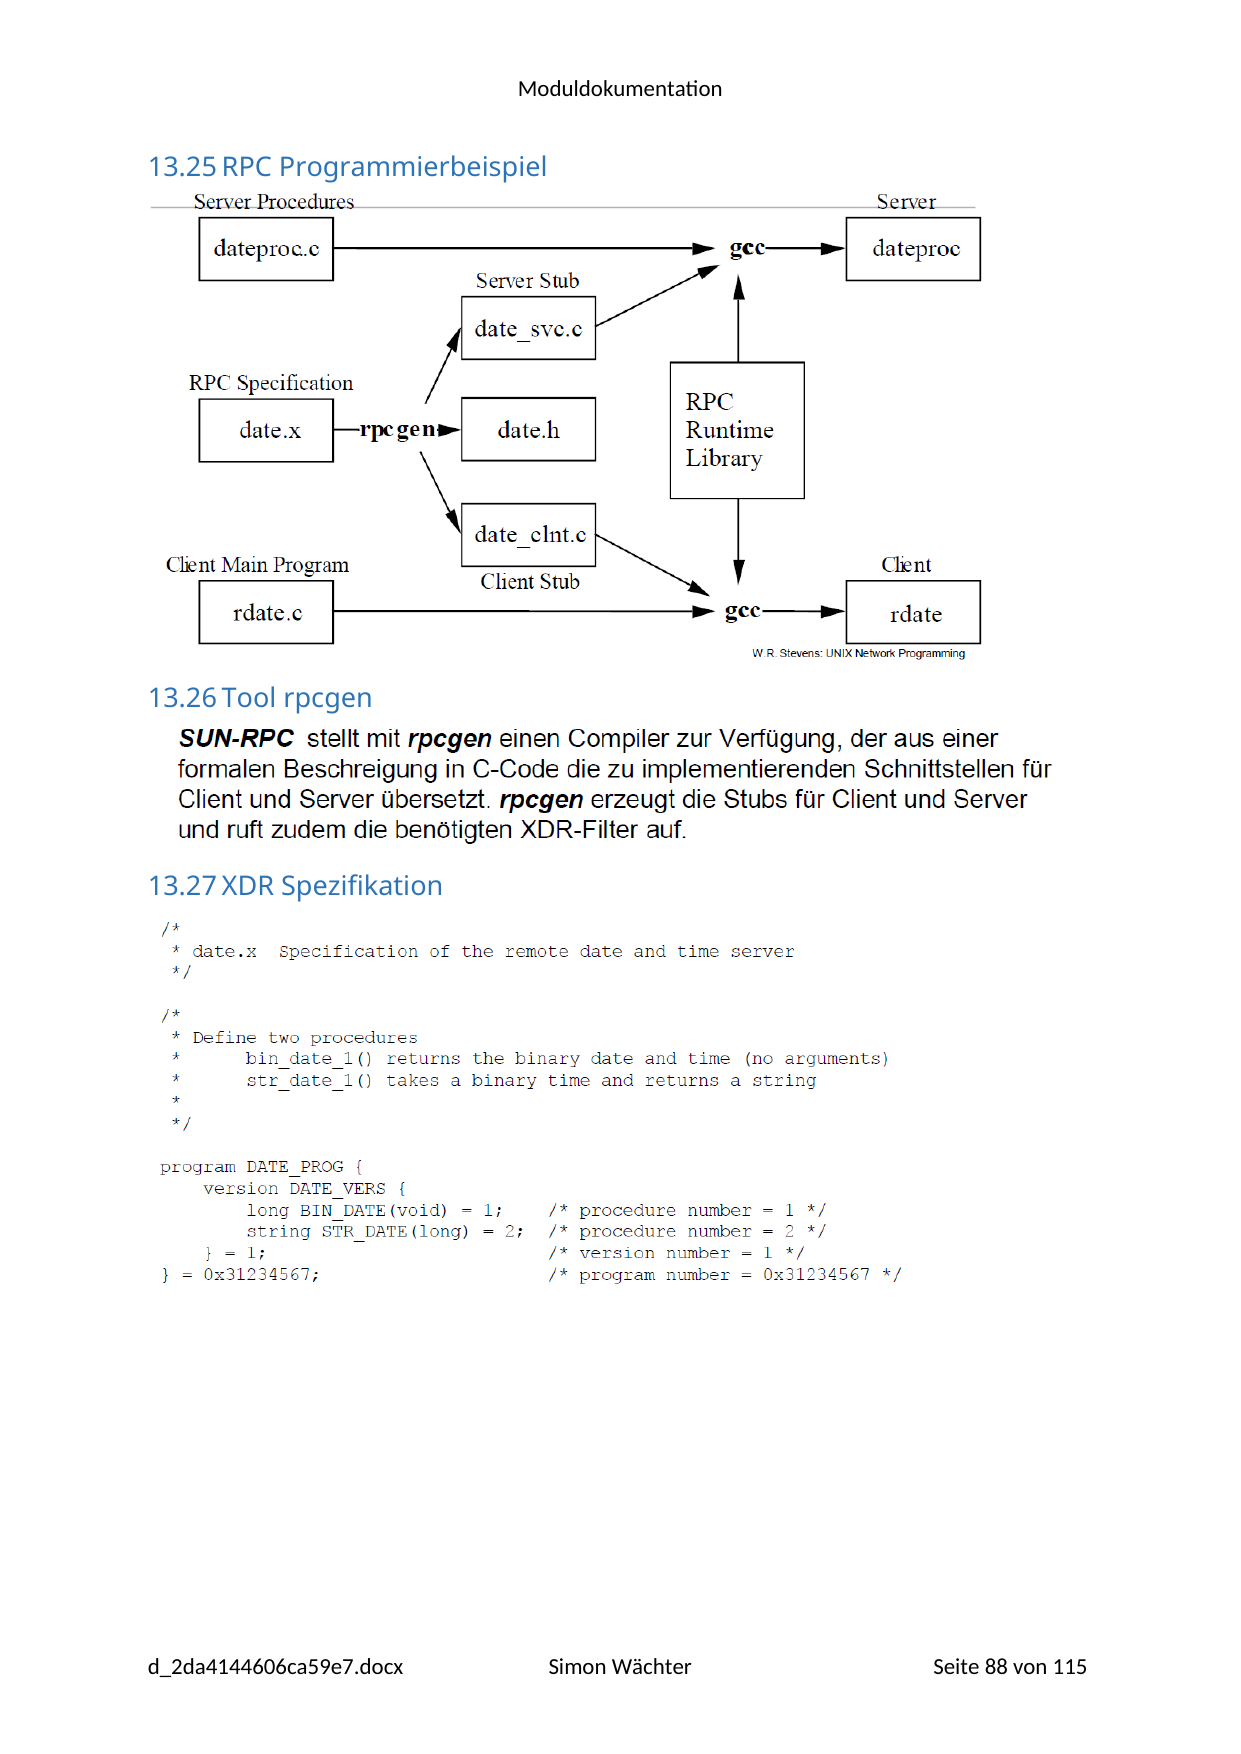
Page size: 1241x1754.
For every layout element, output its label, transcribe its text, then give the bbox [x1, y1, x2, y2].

subtitle RPC Programmierbeispiel [148, 148, 1093, 184]
picture [147, 718, 1093, 848]
subtitle XDR Spezifikation [148, 867, 1093, 903]
picture [147, 187, 997, 660]
subtitle Tool rpcgen [148, 678, 1093, 715]
picture [147, 906, 1020, 1299]
